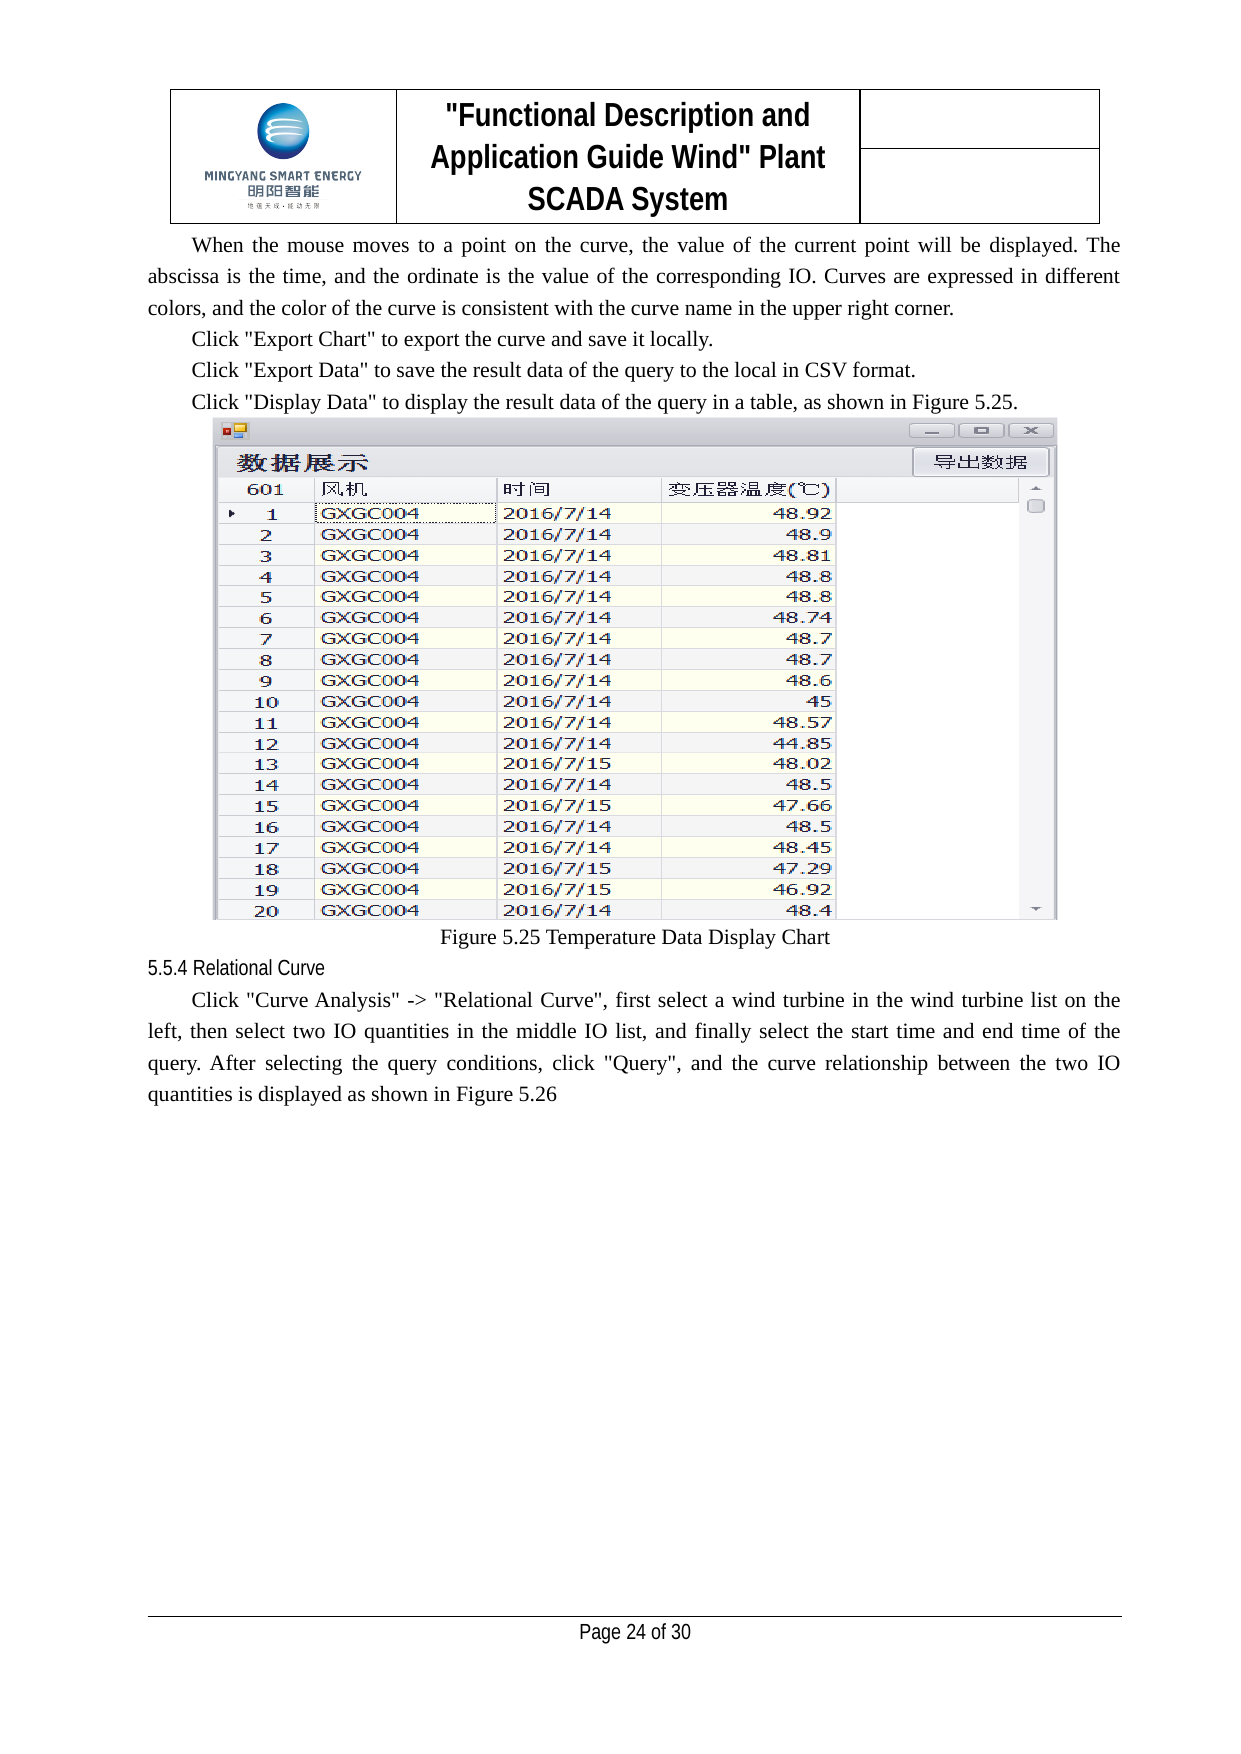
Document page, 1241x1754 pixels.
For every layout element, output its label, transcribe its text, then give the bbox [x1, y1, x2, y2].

text Click "Display Data" to display the result data of the query in a table, as shown in Figure 5.25. [148, 386, 1122, 417]
picture [212, 417, 1058, 920]
text Click "Export Data" to save the result data of the query to the local in CSV format. [148, 354, 1122, 386]
text Figure 5.25 Temperature Data Display Chart [148, 921, 1122, 952]
text Click "Export Chart" to export the curve and save it locally. [148, 323, 1122, 354]
text Click "Curve Analysis" -> "Relational Curve", first select a wind turbine in the wind turbine list on the left, then select two IO quantities in the middle IO list, and finally select the start time and end time of the query. After selecting the query conditions, click "Query", and the curve relationship between the two IO quantities is displayed as shown in Figure 5.26 [148, 983, 1122, 1109]
picture [205, 103, 362, 209]
text When the mouse moves to a point on the curve, the value of the current point will be displayed. The abscissa is the time, and the ordinate is the value of the corresponding IO. Curves are expressed in different colors, and the color of the curve is consistent with the curve name in the upper right corner. [148, 228, 1122, 323]
text 5.5.4 Relational Curve [148, 952, 1122, 983]
